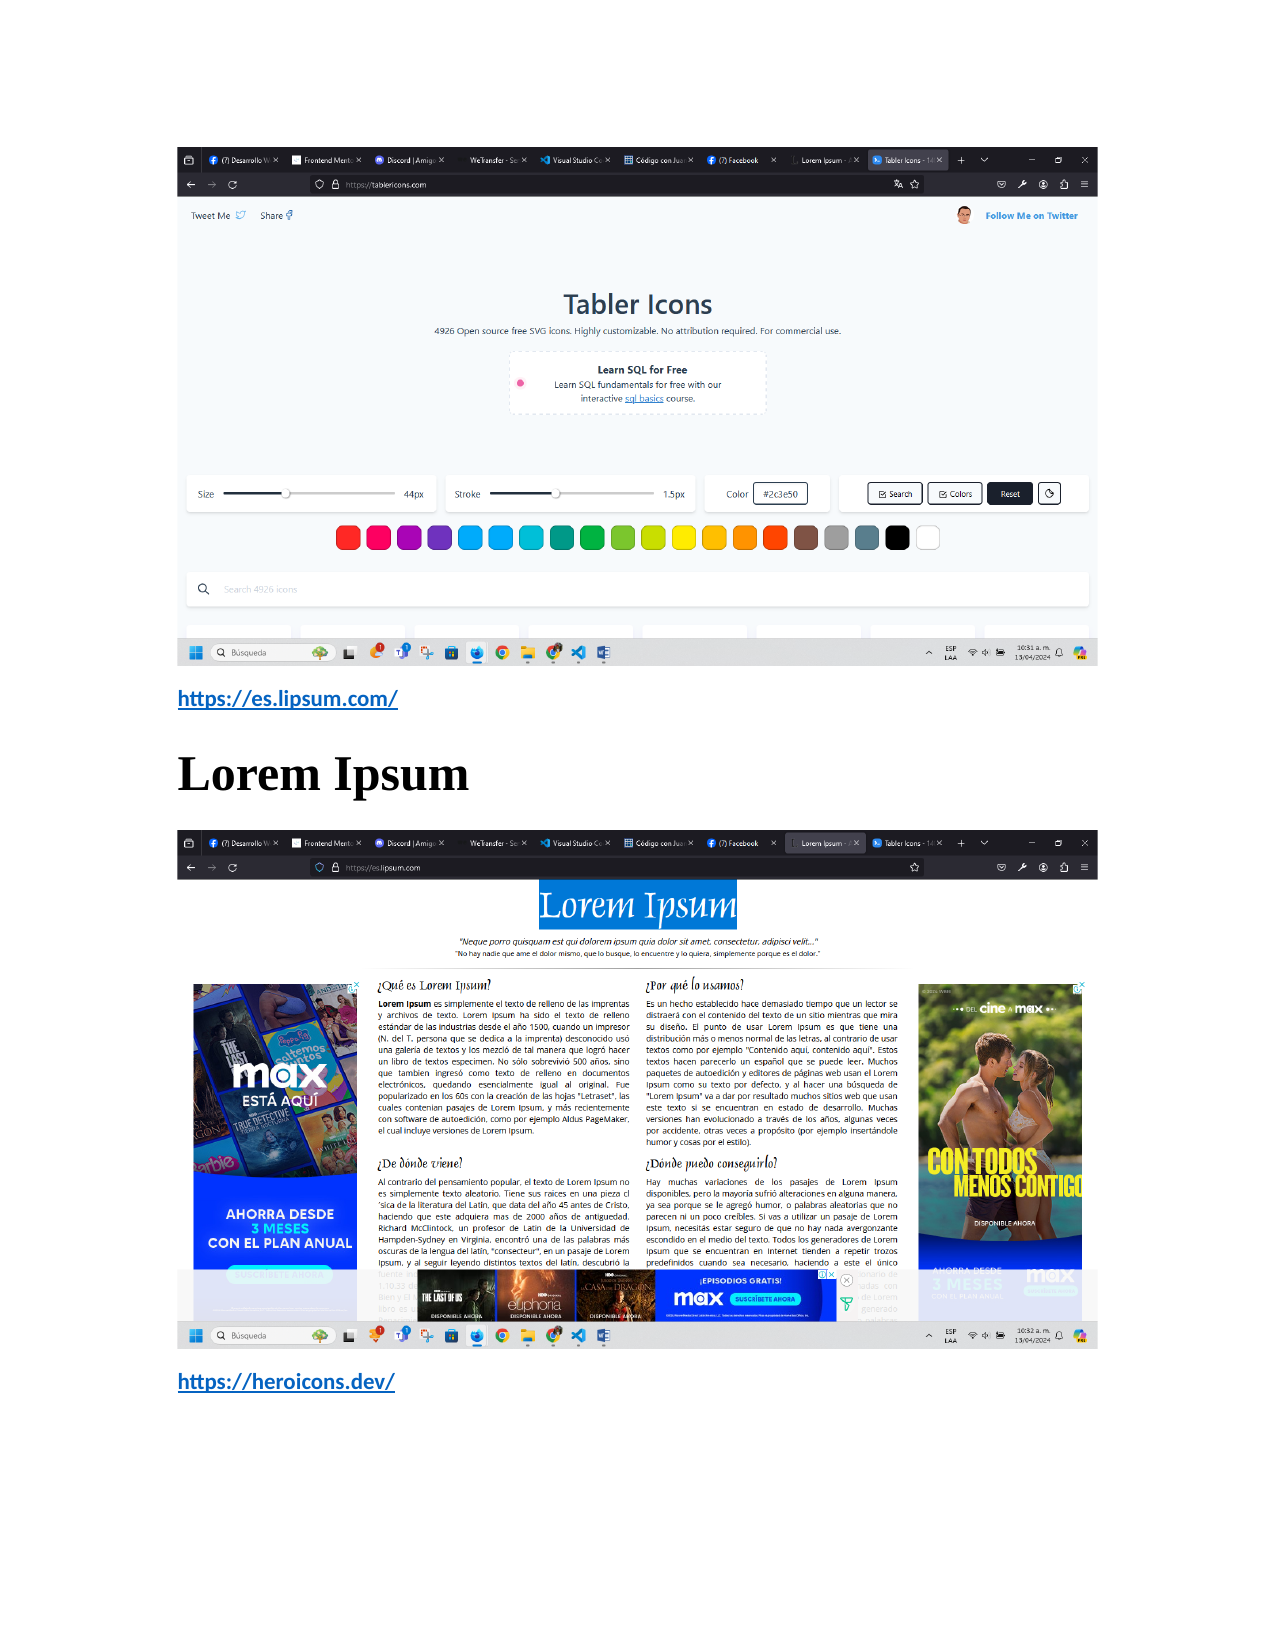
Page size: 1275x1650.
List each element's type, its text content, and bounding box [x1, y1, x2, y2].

picture [177, 147, 1098, 666]
subtitle Lorem Ipsum [177, 744, 1098, 801]
text https://heroicons.dev/ [177, 1367, 1098, 1395]
picture [177, 830, 1098, 1349]
text https://es.lipsum.com/ [177, 684, 1098, 712]
